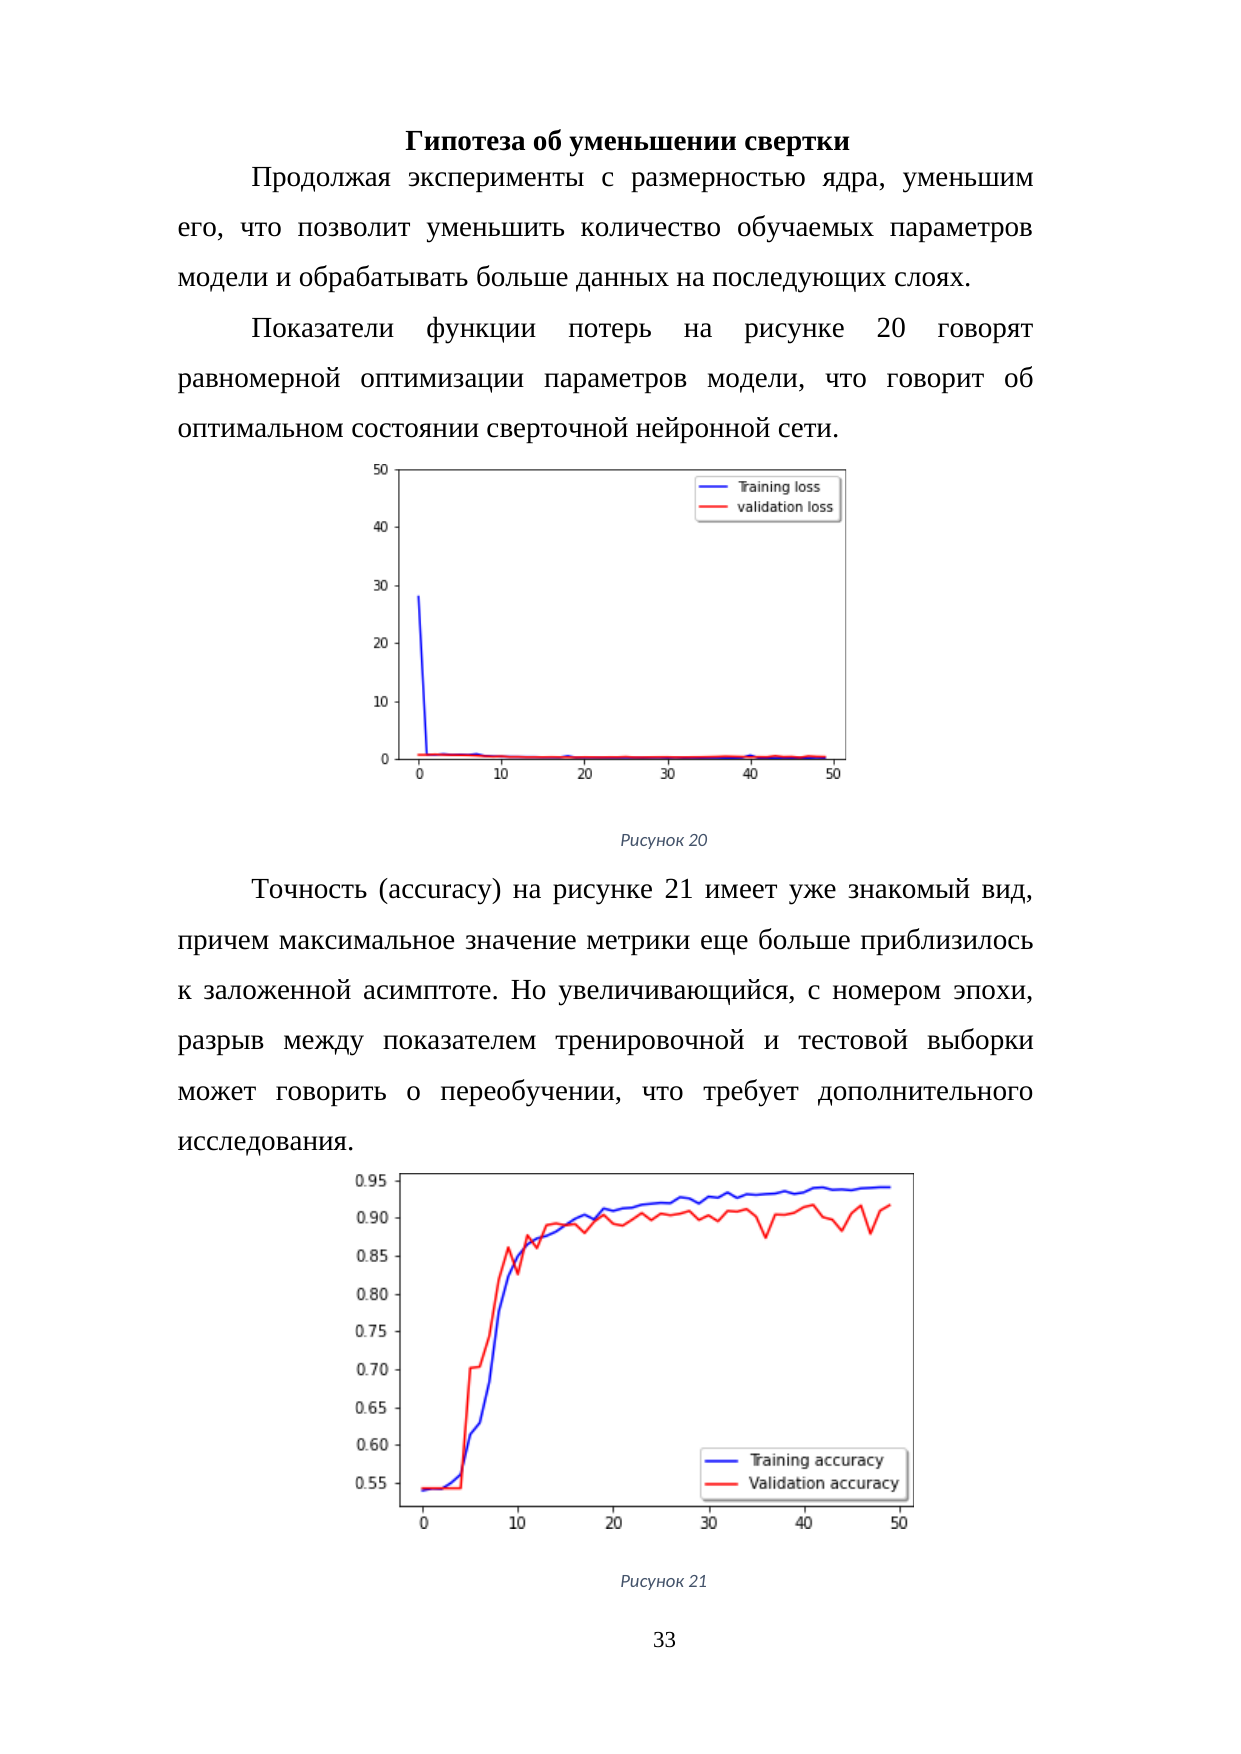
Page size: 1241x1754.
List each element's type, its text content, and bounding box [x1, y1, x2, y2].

picture [355, 1173, 914, 1529]
text Продолжая эксперименты с размерностью ядра, уменьшим его, что позволит уменьшить количество обучаемых параметров модели и обрабатывать больше данных на последующих слоях. [177, 159, 1034, 293]
subtitle Гипотеза об уменьшении свертки [405, 123, 1163, 156]
text Точность (accuracy) на рисунке 21 имеет уже знакомый вид, причем максимальное значение метрики еще больше приблизилось к заложенной асимптоте. Но увеличивающийся, с номером эпохи, разрыв между показателем тренировочной и тестовой выборки может говорить о переобучении, что требует дополнительного исследования. [177, 872, 1034, 1157]
text Показатели функции потерь на рисунке 20 говорят равномерной оптимизации параметров модели, что говорит об оптимальном состоянии сверточной нейронной сети. [177, 310, 1033, 444]
text Рисунок 21 [191, 1569, 1138, 1592]
text Рисунок 20 [191, 828, 1138, 851]
picture [373, 464, 847, 779]
